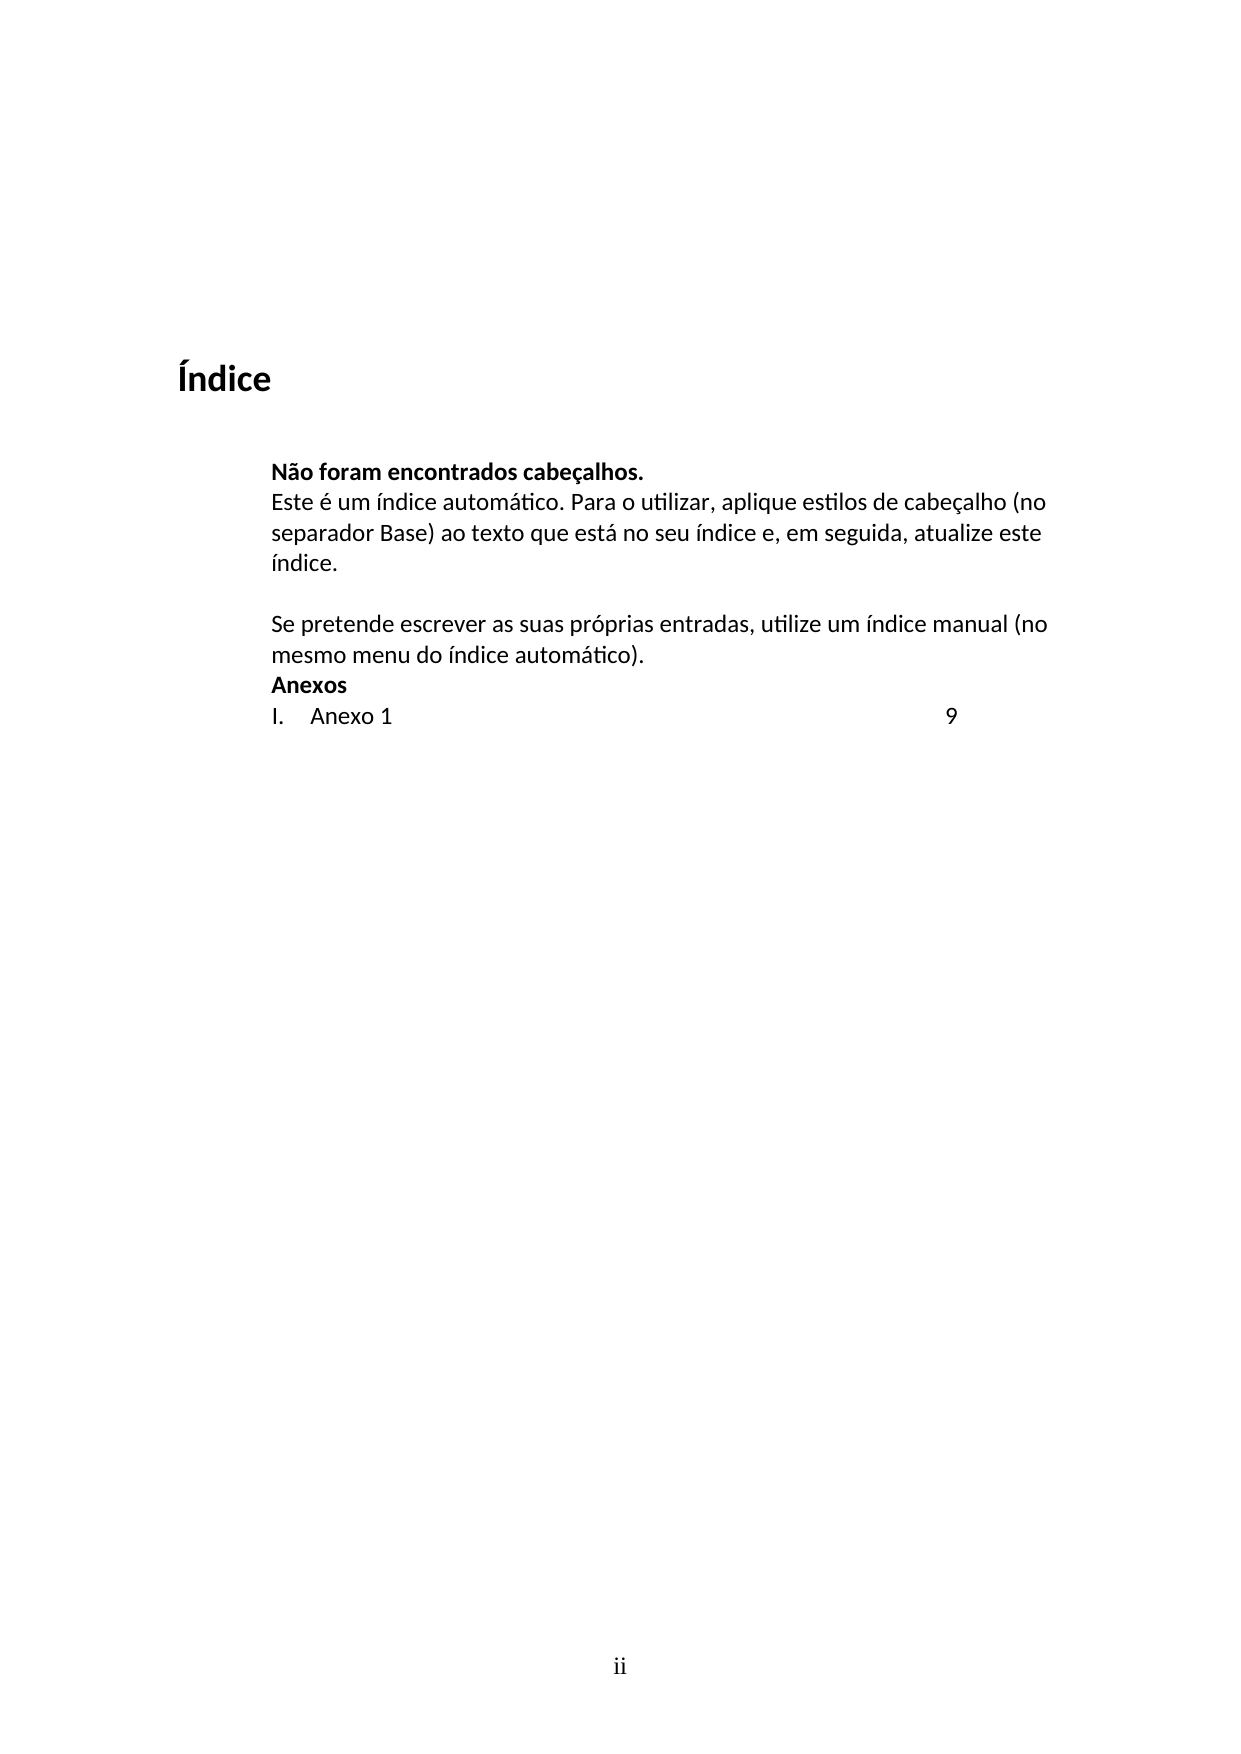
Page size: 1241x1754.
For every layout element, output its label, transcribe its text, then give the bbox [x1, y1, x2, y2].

subtitle Índice [177, 354, 1063, 400]
text Não foram encontrados cabeçalhos. Este é um índice automático. Para o utilizar, aplique estilos de cabeçalho (no separador Base) ao texto que está no seu índice e, em seguida, atualize este índice. Se pretende escrever as suas próprias entradas, utilize um índice manual (no mesmo menu do índice automático). [271, 456, 1063, 669]
text I. Anexo 1 9 [272, 700, 1063, 731]
text Anexos [271, 669, 1063, 700]
